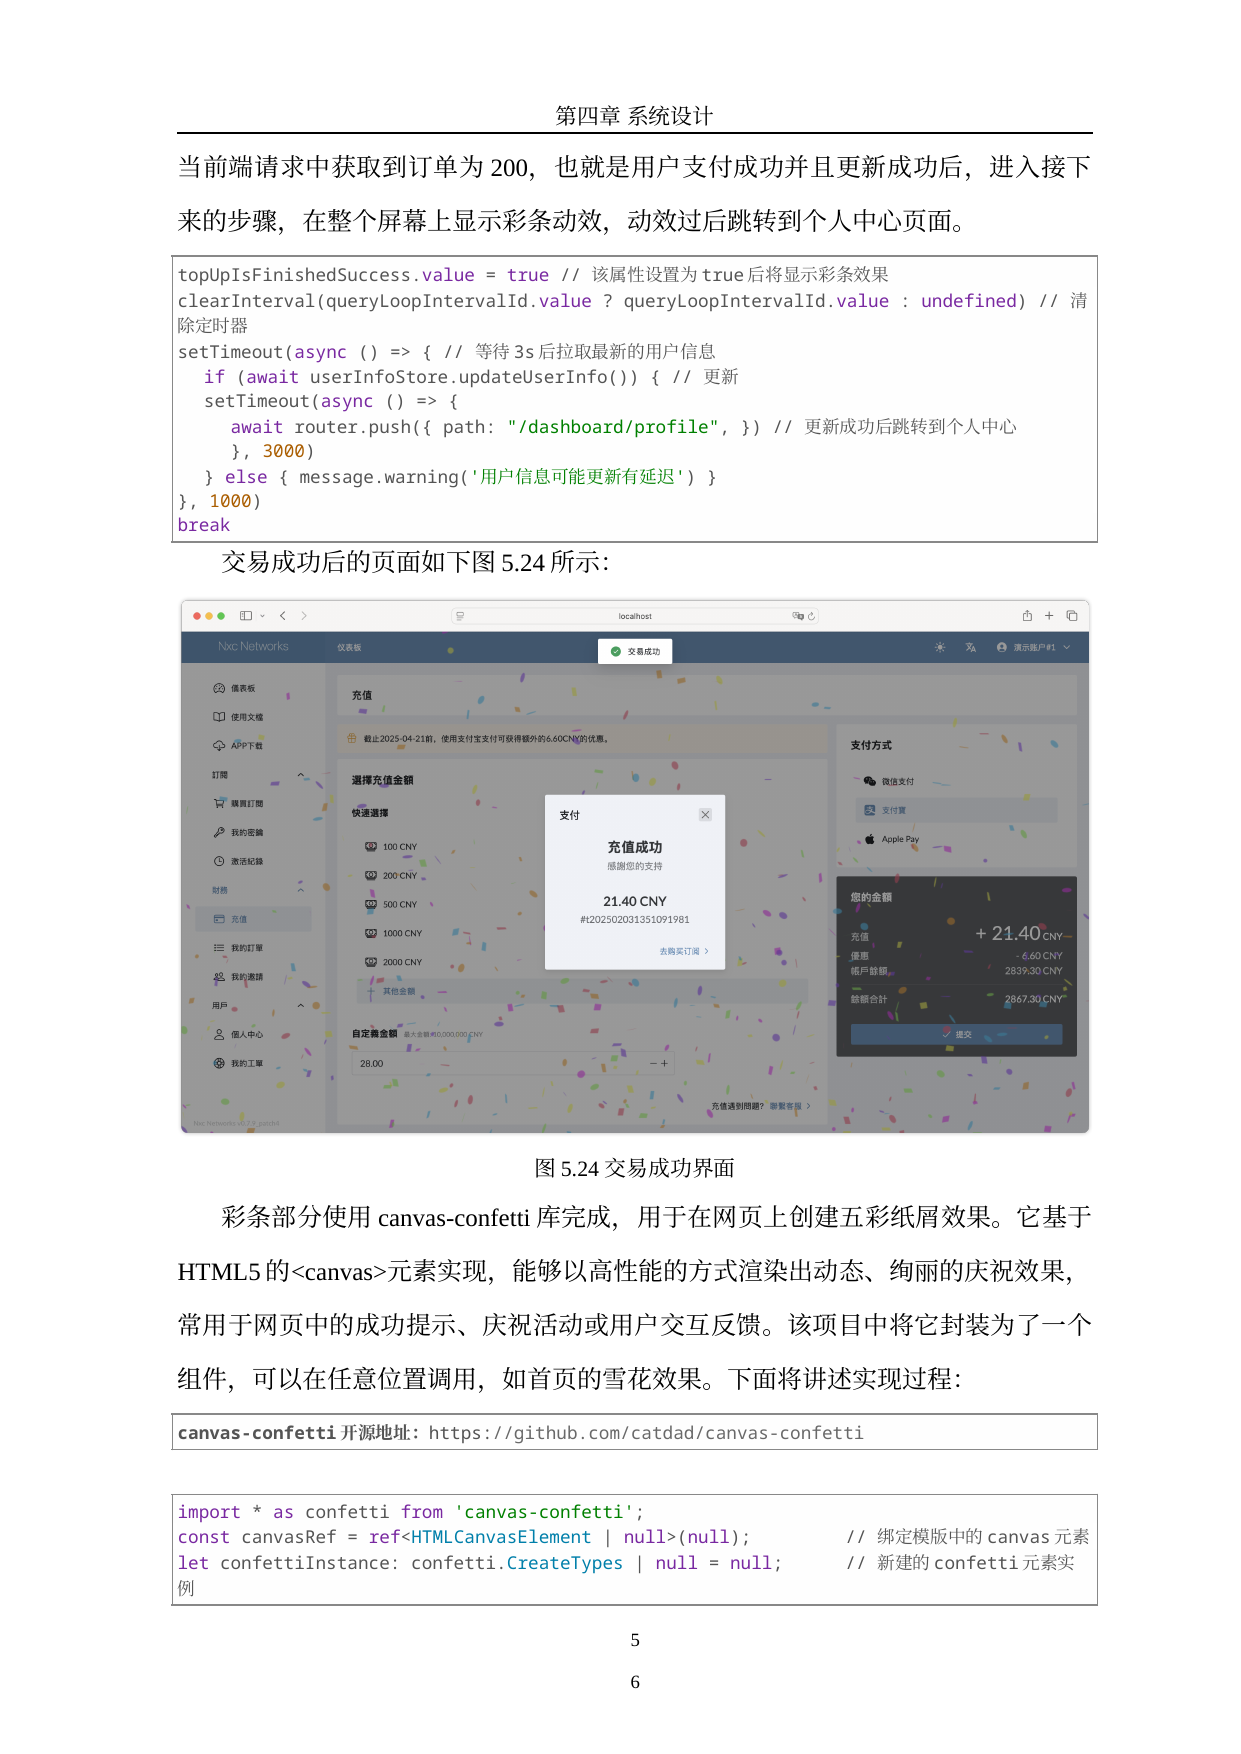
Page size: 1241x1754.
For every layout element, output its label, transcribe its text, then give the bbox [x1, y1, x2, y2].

text clearInterval(queryLoopIntervalId.value ? queryLoopIntervalId.value : undefined) // 清除定时器 [177, 287, 1093, 338]
text 图5.24 交易成功界面 [177, 1151, 1093, 1182]
text } else { message.warning('用户信息可能更新有延迟') } [177, 463, 1093, 488]
text 当前端请求中获取到订单为200，也就是用户支付成功并且更新成功后，进入接下来的步骤，在整个屏幕上显示彩条动效，动效过后跳转到个人中心页面。 [177, 148, 1093, 237]
text setTimeout(async () => { // 等待3s后拉取最新的用户信息 [177, 338, 1093, 363]
text }, 1000) [177, 488, 1093, 507]
text setTimeout(async () => { [177, 389, 1093, 413]
text if (await userInfoStore.updateUserInfo()) { // 更新 [177, 363, 1093, 389]
text 彩条部分使用canvas-confetti库完成，用于在网页上创建五彩纸屑效果。它基于HTML5的<canvas>元素实现，能够以高性能的方式渲染出动态、绚丽的庆祝效果，常用于网页中的成功提示、庆祝活动或用户交互反馈。该项目中将它封装为了一个组件，可以在任意位置调用，如首页的雪花效果。下面将讲述实现过程： [177, 1198, 1093, 1395]
text import * as confetti from 'canvas-confetti'; [173, 1495, 1097, 1523]
picture [177, 596, 1093, 1137]
picture [550, 1533, 554, 1543]
text }, 3000) [177, 439, 1093, 463]
text await router.push({ path: "/dashboard/profile", }) // 更新成功后跳转到个人中心 [177, 413, 1093, 439]
text let confettiInstance: confetti.CreateTypes | null = null; // 新建的confetti元素实例 [173, 1543, 1097, 1604]
text const canvasRef = ref<HTMLCanvasElement | null>(null); // 绑定模版中的canvas元素 [177, 1523, 1093, 1543]
text canvas-confetti开源地址：https://github.com/catdad/canvas-confetti [173, 1415, 1097, 1449]
text topUpIsFinishedSuccess.value = true // 该属性设置为true后将显示彩条效果 [173, 257, 1097, 287]
text break [173, 507, 1097, 541]
text 交易成功后的页面如下图5.24所示： [177, 543, 1093, 578]
